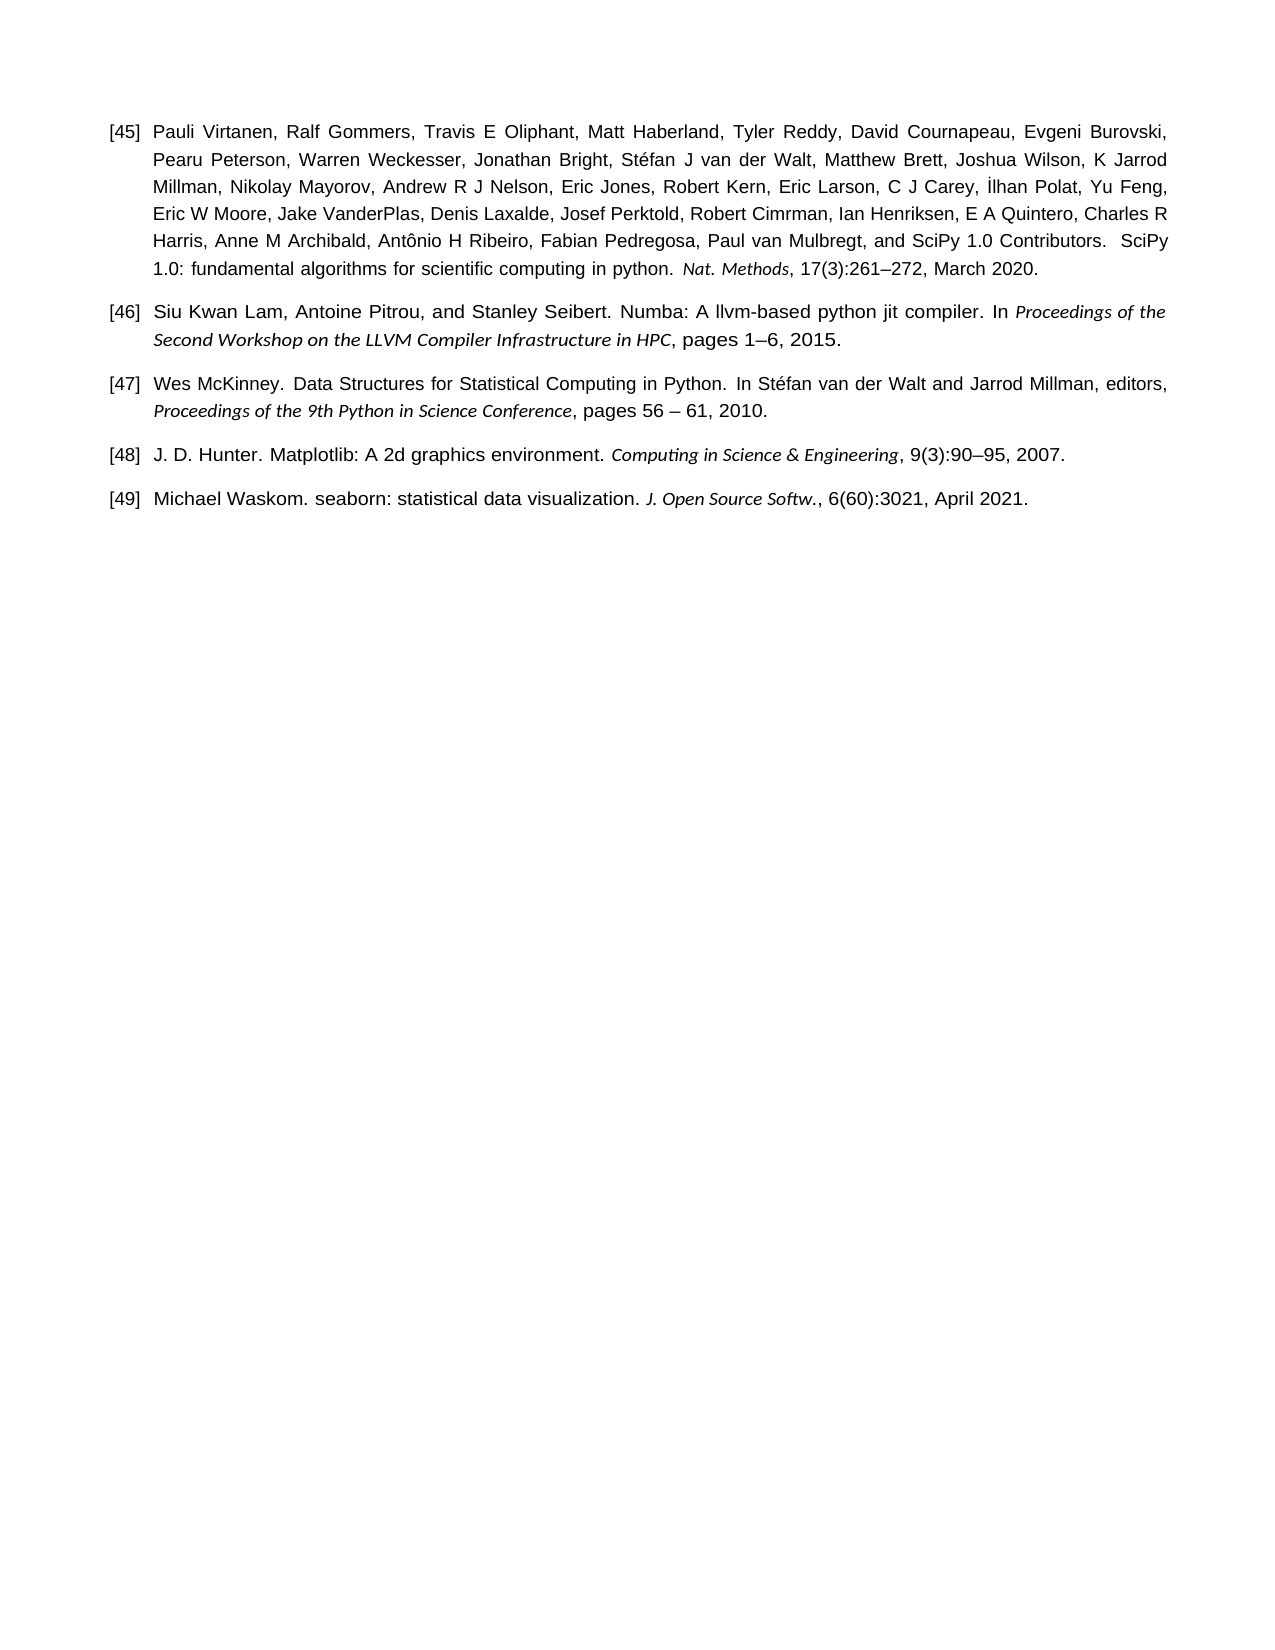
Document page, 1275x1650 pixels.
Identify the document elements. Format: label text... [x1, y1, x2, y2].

list Pauli Virtanen, Ralf Gommers, Travis E Oliphant, Matt Haberland, Tyler Reddy, David Cournapeau, Evgeni Burovski, Pearu Peterson, Warren Weckesser, Jonathan Bright, Stéfan J van der Walt, Matthew Brett, Joshua Wilson, K Jarrod Millman, Nikolay Mayorov, Andrew R J Nelson, Eric Jones, Robert Kern, Eric Larson, C J Carey, İlhan Polat, Yu Feng, Eric W Moore, Jake VanderPlas, Denis Laxalde, Josef Perktold, Robert Cimrman, Ian Henriksen, E A Quintero, Charles R Harris, Anne M Archibald, Antônio H Ribeiro, Fabian Pedregosa, Paul van Mulbregt, and SciPy 1.0 Contributors. SciPy 1.0: fundamental algorithms for scientiﬁc computing in python. Nat. Methods, 17(3):261–272, March 2020. [109, 121, 1168, 280]
list Wes McKinney. Data Structures for Statistical Computing in Python. In Stéfan van der Walt and Jarrod Millman, editors, [109, 372, 1246, 394]
list J. D. Hunter. Matplotlib: A 2d graphics environment. Computing in Science & Engineering, 9(3):90–95, 2007. [109, 443, 1246, 466]
text Proceedings of the 9th Python in Science Conference, pages 56 – 61, 2010. [153, 399, 1246, 422]
list Michael Waskom. seaborn: statistical data visualization. J. Open Source Softw., 6(60):3021, April 2021. [109, 488, 1246, 511]
list Siu Kwan Lam, Antoine Pitrou, and Stanley Seibert. Numba: A llvm-based python jit compiler. In Proceedings of the Second Workshop on the LLVM Compiler Infrastructure in HPC, pages 1–6, 2015. [109, 301, 1166, 351]
